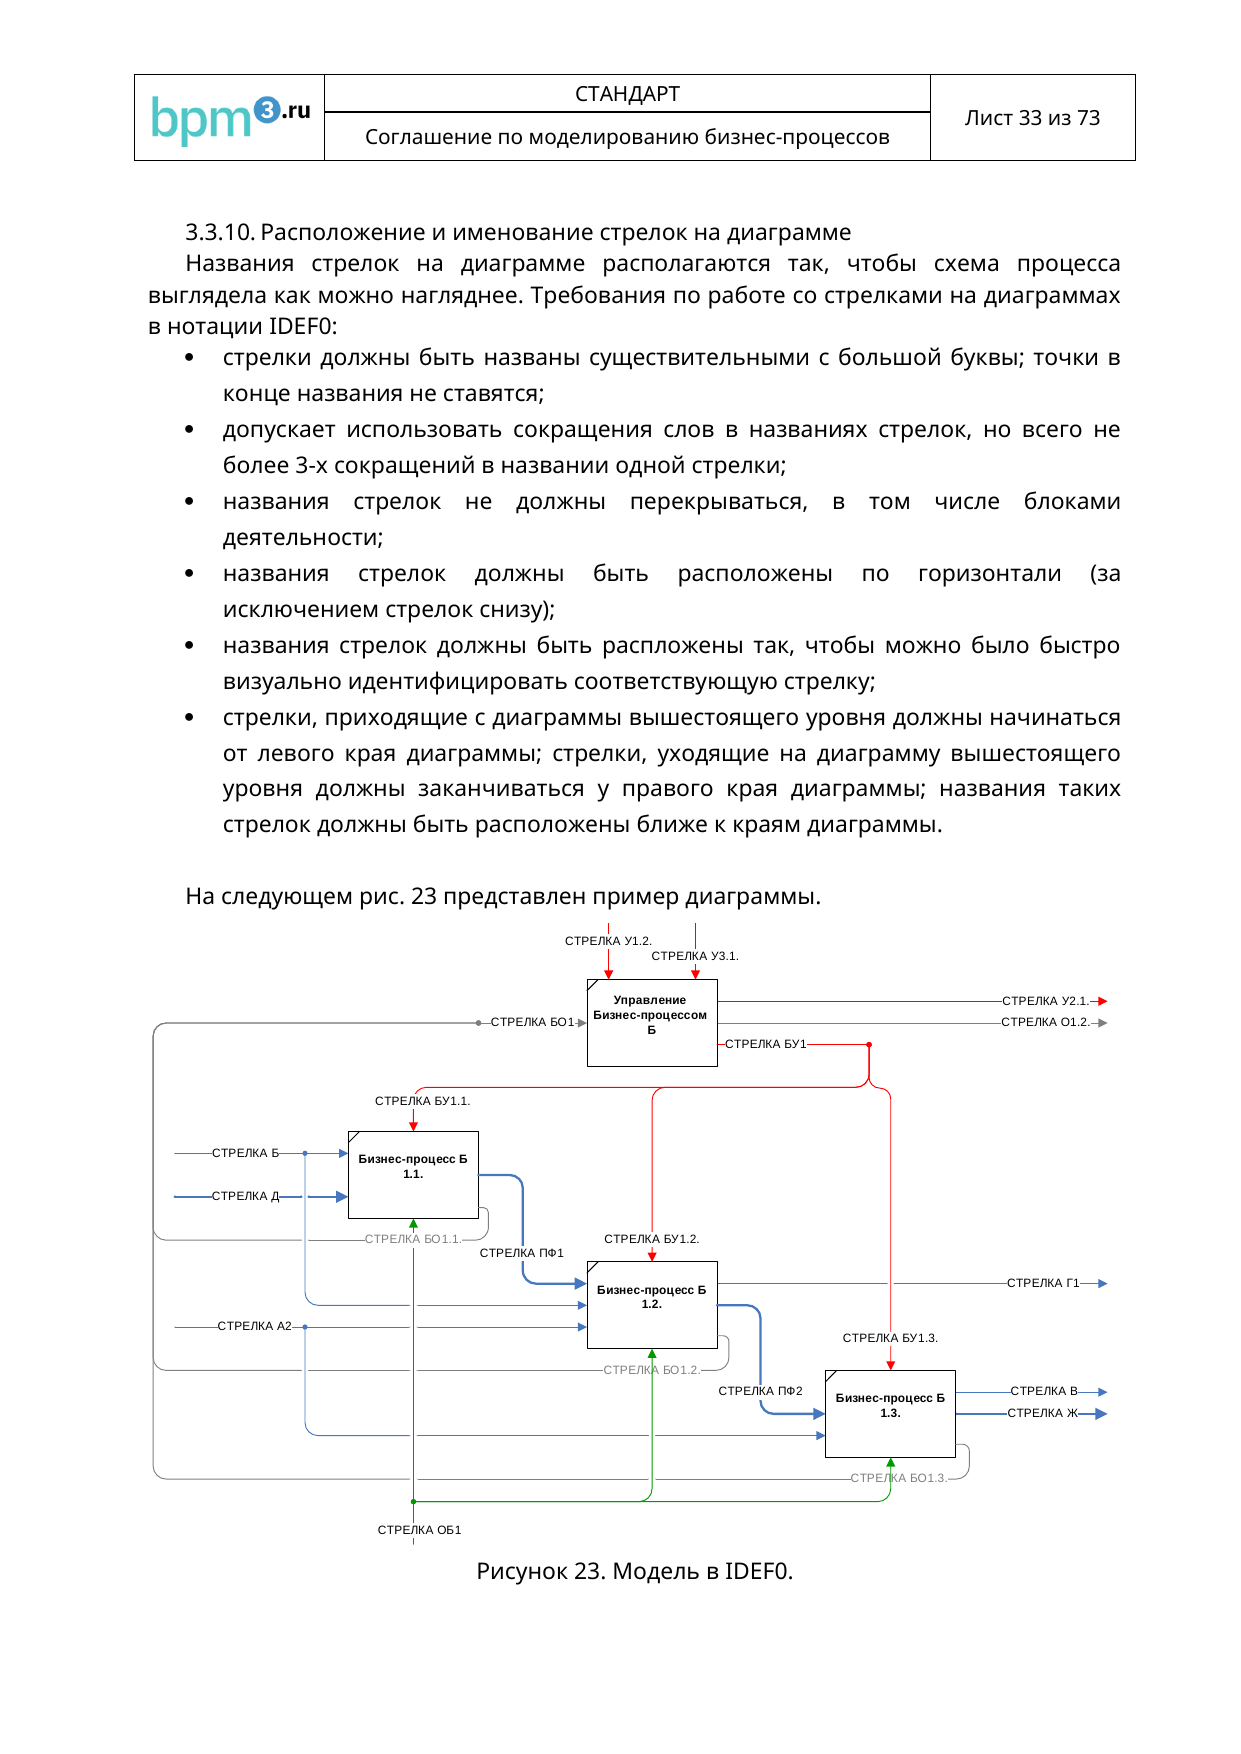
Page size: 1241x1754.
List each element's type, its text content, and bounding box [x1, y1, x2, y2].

list Расположение и именование стрелок на диаграмме [185, 216, 1122, 247]
text На следующем рис. 23 представлен пример диаграммы. [148, 880, 1122, 911]
list стрелки, приходящие с диаграммы вышестоящего уровня должны начинаться от левого края диаграммы; стрелки, уходящие на диаграмму вышестоящего уровня должны заканчиваться у правого края диаграммы; названия таких стрелок должны быть расположены ближе к краям диаграммы. [185, 701, 1122, 839]
text Рисунок 23. Модель в IDEF0. [148, 1555, 1122, 1586]
text Названия стрелок на диаграмме располагаются так, чтобы схема процесса выглядела как можно нагляднее. Требования по работе со стрелками на диаграммах в нотации IDEF0: [148, 247, 1122, 341]
list допускает использовать сокращения слов в названиях стрелок, но всего не более 3-х сокращений в названии одной стрелки; [185, 413, 1122, 480]
list стрелки должны быть названы существительными с большой буквы; точки в конце названия не ставятся; [185, 341, 1122, 408]
list названия стрелок должны быть расположены по горизонтали (за исключением стрелок снизу); [185, 557, 1122, 624]
list названия стрелок не должны перекрываться, в том числе блоками деятельности; [185, 485, 1122, 552]
picture [146, 85, 313, 149]
list названия стрелок должны быть распложены так, чтобы можно было быстро визуально идентифицировать соответствующую стрелку; [185, 629, 1122, 696]
